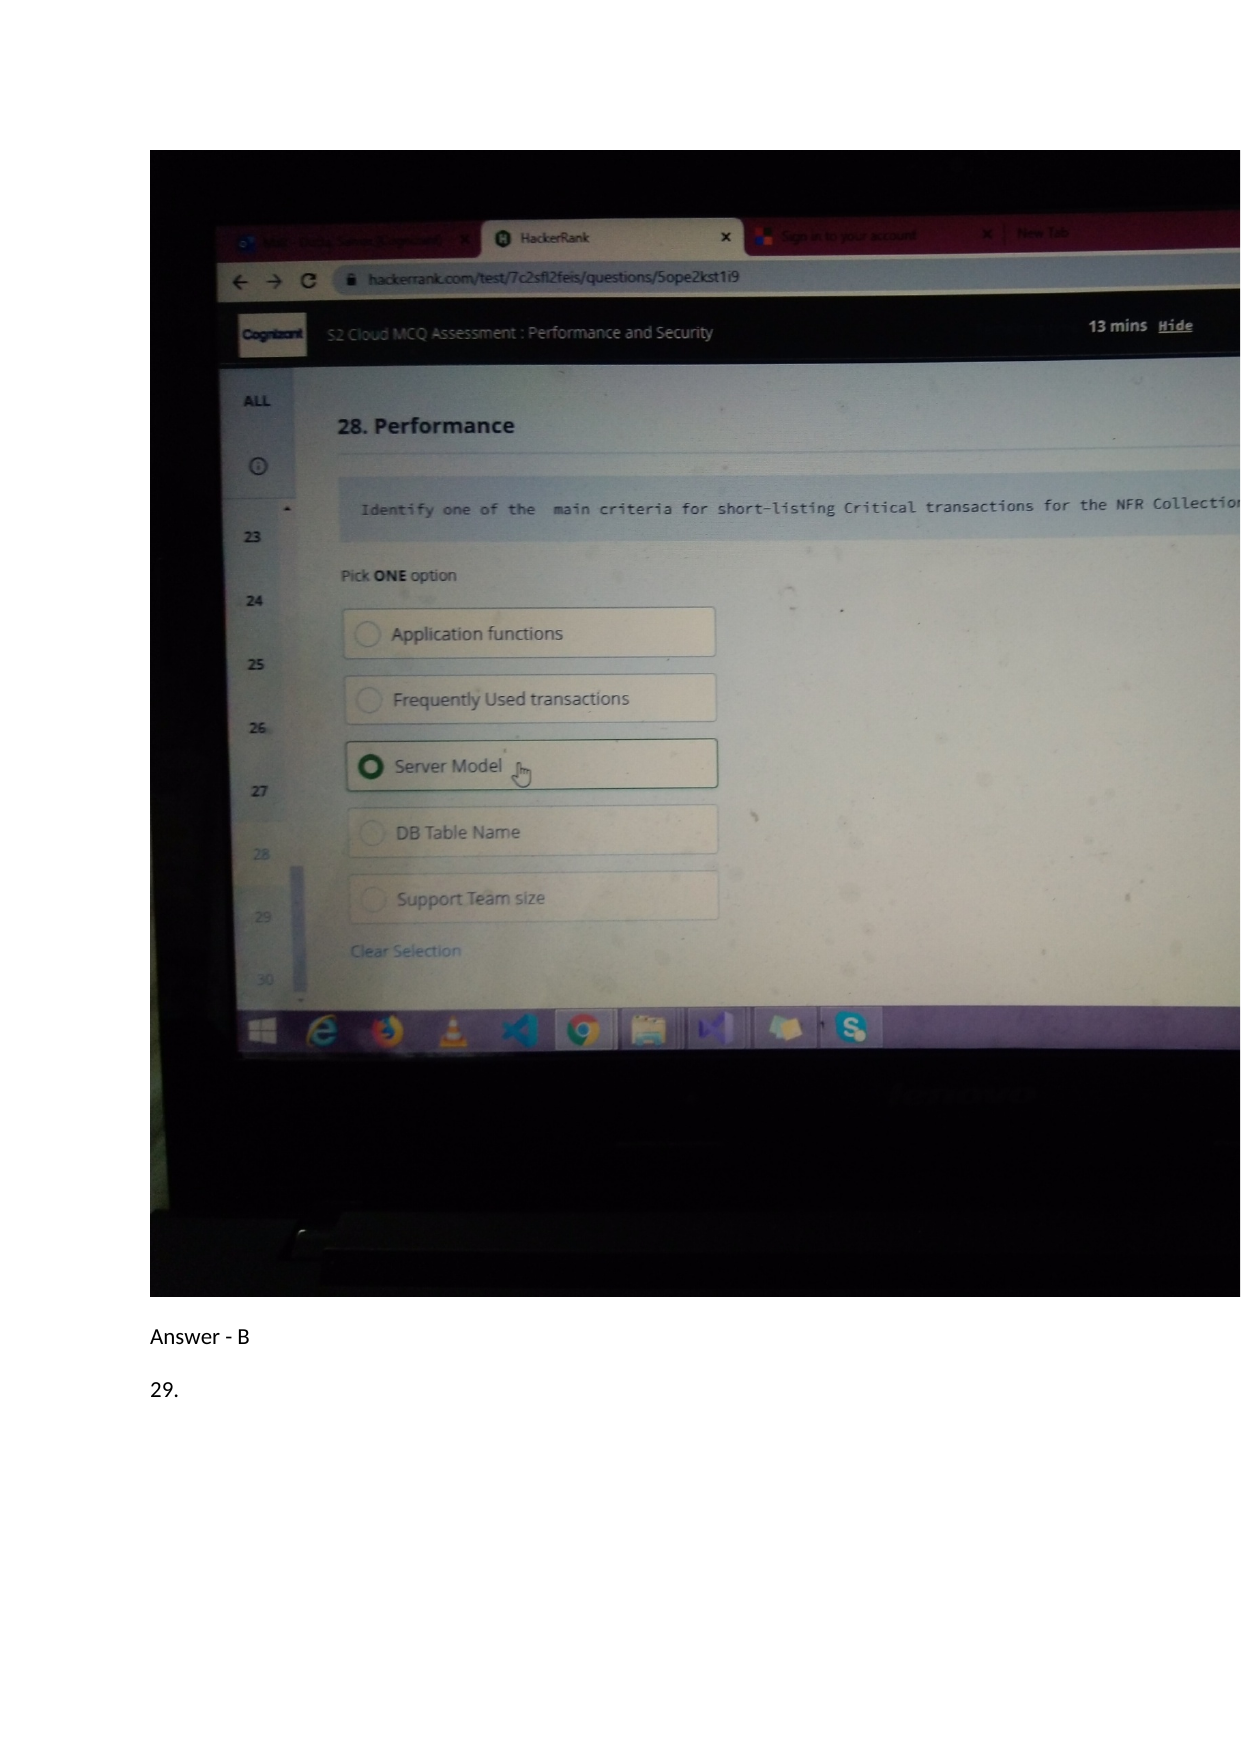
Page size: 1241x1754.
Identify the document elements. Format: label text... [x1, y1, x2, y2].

picture [150, 150, 1241, 1297]
text Answer - B [150, 1322, 1090, 1350]
text 29. [150, 1375, 1090, 1403]
